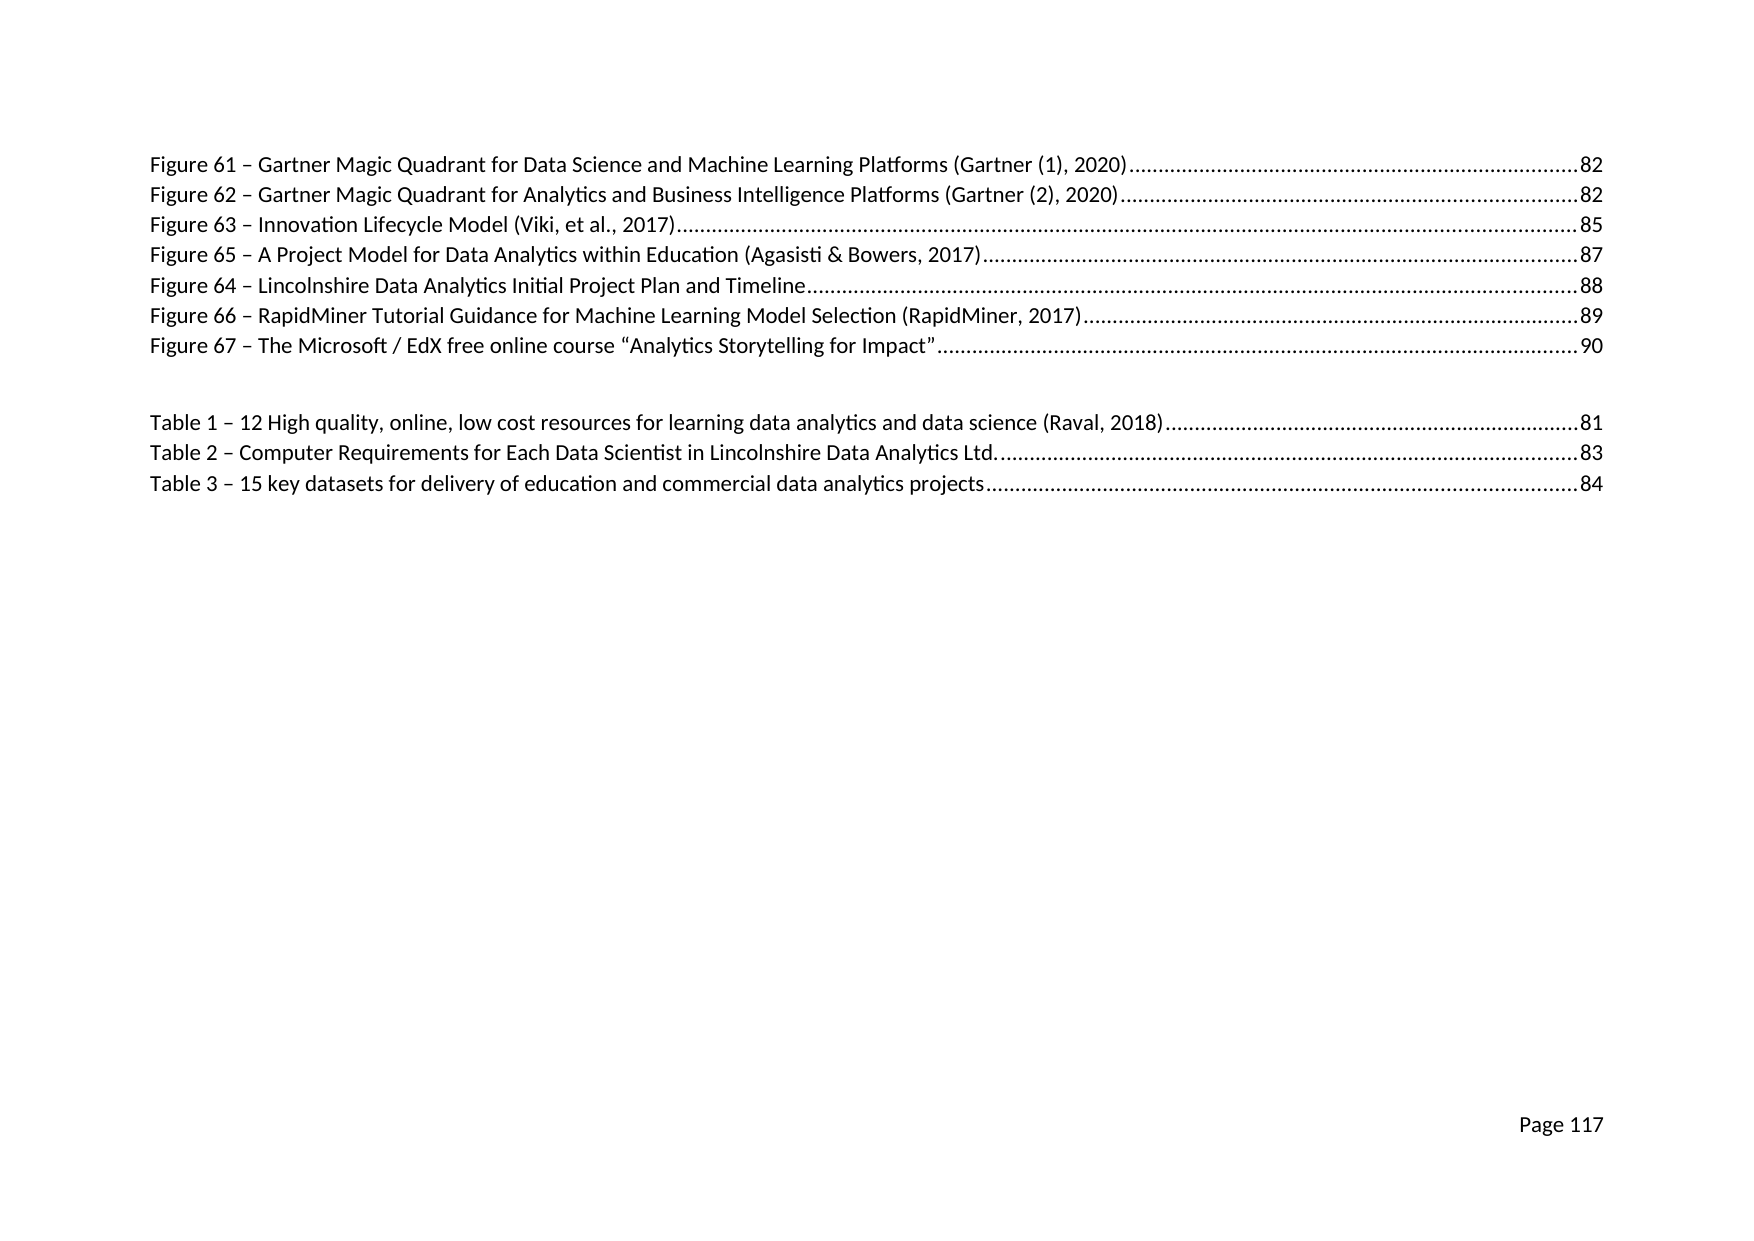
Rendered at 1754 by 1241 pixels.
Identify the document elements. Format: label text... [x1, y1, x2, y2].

text Table 2 – Computer Requirements for Each Data Scientist in Lincolnshire Data Analytics Ltd. 83 [150, 438, 1604, 467]
text Figure 66 – RapidMiner Tutorial Guidance for Machine Learning Model Selection (RapidMiner, 2017) 89 [150, 301, 1604, 329]
text Figure 65 – A Project Model for Data Analytics within Education (Agasisti & Bowers, 2017) 87 [150, 241, 1604, 269]
text Table 1 – 12 High quality, online, low cost resources for learning data analytics and data science (Raval, 2018) 81 [150, 408, 1604, 436]
text Figure 62 – Gartner Magic Quadrant for Analytics and Business Intelligence Platforms (Gartner (2), 2020) 82 [150, 180, 1604, 208]
text Figure 63 – Innovation Lifecycle Model (Viki, et al., 2017) 85 [150, 210, 1604, 238]
text Figure 67 – The Microsoft / EdX free online course “Analytics Storytelling for Impact” 90 [150, 331, 1604, 359]
text Table 3 – 15 key datasets for delivery of education and commercial data analytics projects 84 [150, 469, 1604, 497]
text Figure 64 – Lincolnshire Data Analytics Initial Project Plan and Timeline 88 [150, 271, 1604, 299]
text Figure 61 – Gartner Magic Quadrant for Data Science and Machine Learning Platforms (Gartner (1), 2020) 82 [150, 150, 1604, 178]
